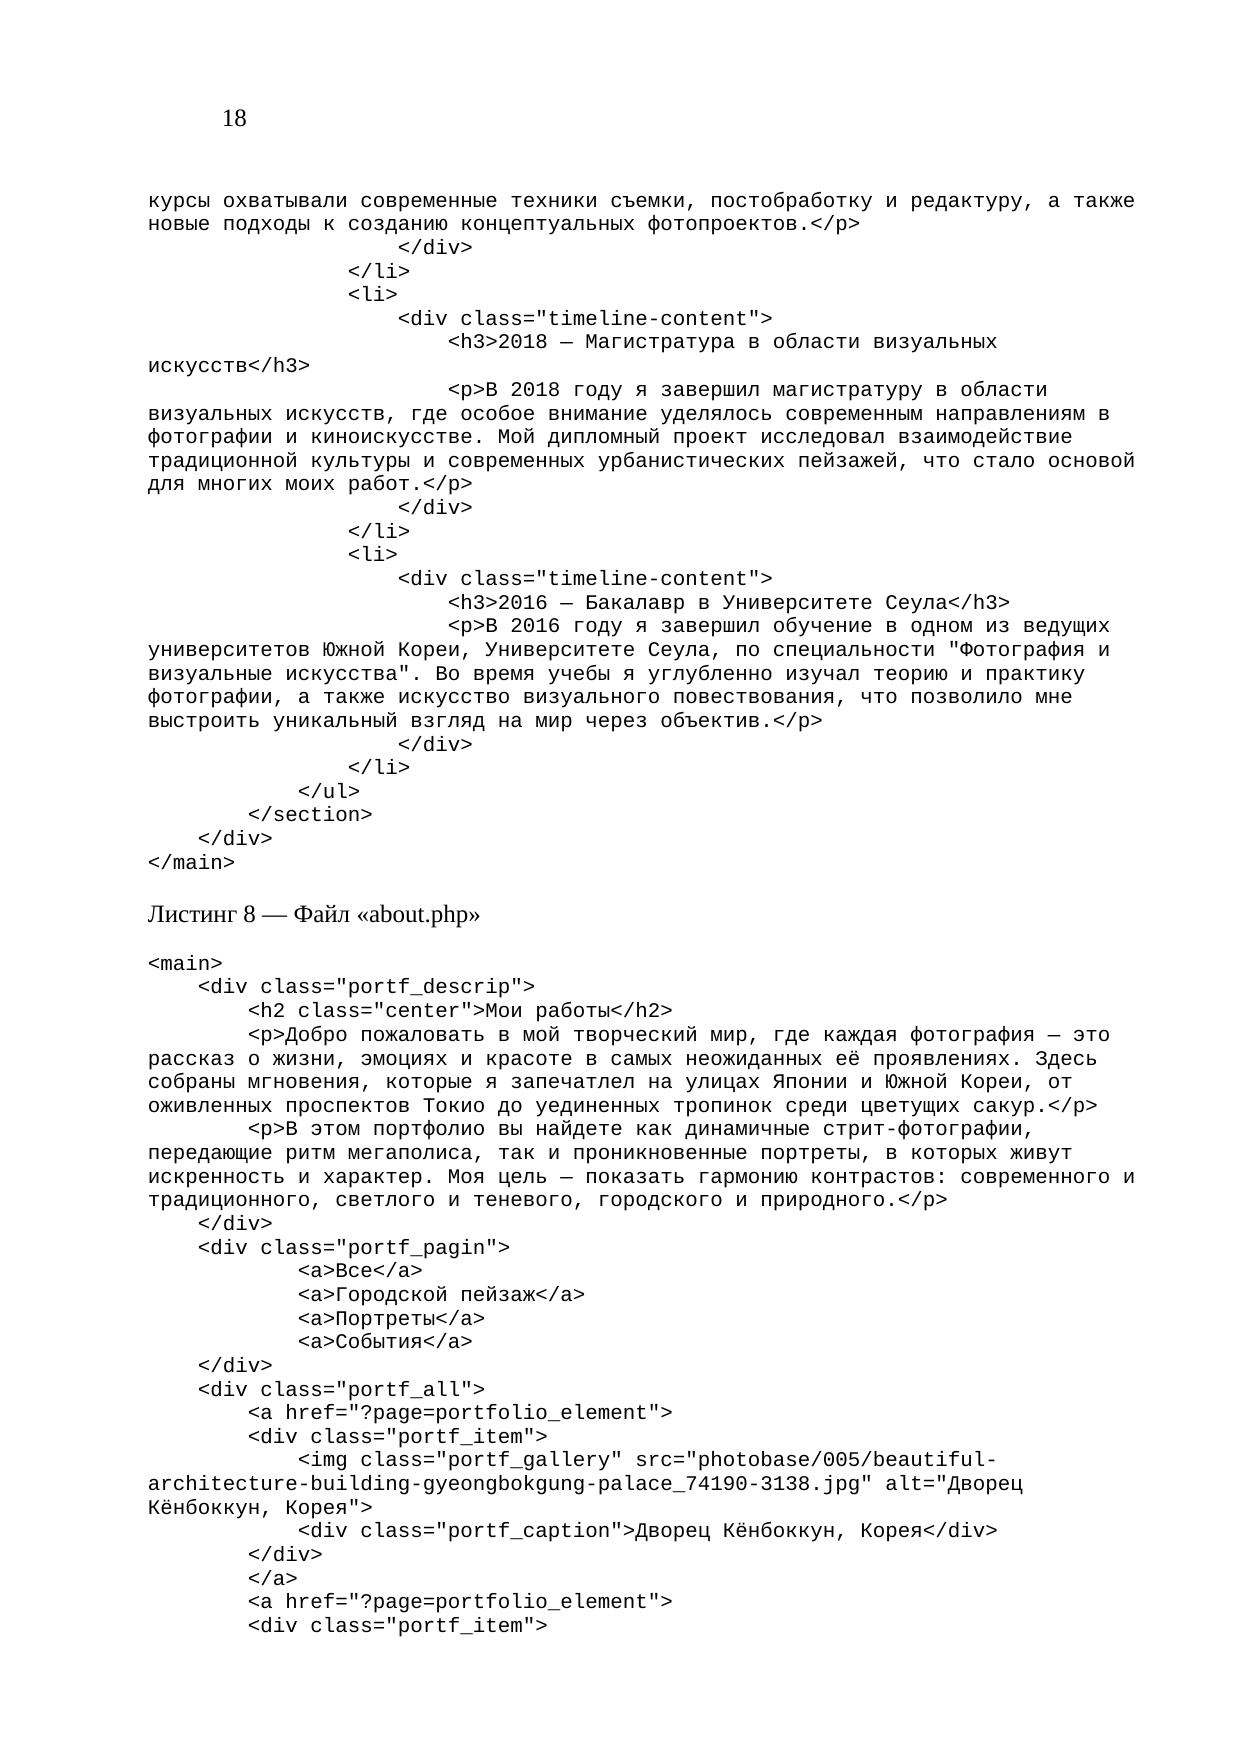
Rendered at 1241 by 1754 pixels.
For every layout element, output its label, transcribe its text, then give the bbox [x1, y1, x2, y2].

text <h3>2018 — Магистратура в области визуальных искусств</h3> [148, 332, 1152, 379]
text <a>События</a> [148, 1331, 1152, 1355]
text <a>Все</a> [148, 1260, 1152, 1284]
text <div class="timeline-content"> [148, 308, 1152, 332]
text <p>Добро пожаловать в мой творческий мир, где каждая фотография — это рассказ о жизни, эмоциях и красоте в самых неожиданных её проявлениях. Здесь собраны мгновения, которые я запечатлел на улицах Японии и Южной Кореи, от оживленных проспектов Токио до уединенных тропинок среди цветущих сакур.</p> [148, 1024, 1152, 1118]
text </div> [148, 1213, 1152, 1237]
text </li> [148, 521, 1152, 544]
text </section> [148, 804, 1152, 828]
text </div> [148, 1544, 1152, 1568]
text Файл «about.php» [148, 899, 1152, 928]
text </li> [148, 757, 1152, 781]
text <p>В этом портфолио вы найдете как динамичные стрит-фотографии, передающие ритм мегаполиса, так и проникновенные портреты, в которых живут искренность и характер. Моя цель — показать гармонию контрастов: современного и традиционного, светлого и теневого, городского и природного.</p> [148, 1118, 1152, 1213]
text <div class="portf_all"> [148, 1378, 1152, 1402]
text </div> [148, 1355, 1152, 1378]
text </main> [148, 852, 1152, 875]
text <a href="?page=portfolio_element"> [148, 1591, 1152, 1615]
text <div class="portf_descrip"> [148, 977, 1152, 1000]
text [148, 1520, 1152, 1544]
text <div class="portf_item"> [148, 1615, 1152, 1639]
text <div class="timeline-content"> [148, 568, 1152, 592]
text </a> [148, 1568, 1152, 1591]
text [148, 190, 1152, 237]
text </div> [148, 497, 1152, 521]
text <a>Городской пейзаж</a> [148, 1284, 1152, 1308]
text <p>В 2018 году я завершил магистратуру в области визуальных искусств, где особое внимание уделялось современным направлениям в фотографии и киноискусстве. Мой дипломный проект исследовал взаимодействие традиционной культуры и современных урбанистических пейзажей, что стало основой для многих моих работ.</p> [148, 379, 1152, 497]
text <div class="portf_item"> [148, 1426, 1152, 1449]
text <div class="portf_pagin"> [148, 1237, 1152, 1260]
text <p>В 2016 году я завершил обучение в одном из ведущих университетов Южной Кореи, Университете Сеула, по специальности "Фотография и визуальные искусства". Во время учебы я углубленно изучал теорию и практику фотографии, а также искусство визуального повествования, что позволило мне выстроить уникальный взгляд на мир через объектив.</p> [148, 615, 1152, 733]
text <a>Портреты</a> [148, 1308, 1152, 1331]
text </div> [148, 237, 1152, 261]
text </ul> [148, 781, 1152, 804]
text <h2 class="center">Мои работы</h2> [148, 1000, 1152, 1024]
text <li> [148, 544, 1152, 568]
text <main> [148, 953, 1152, 977]
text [148, 1449, 1152, 1520]
text <a href="?page=portfolio_element"> [148, 1402, 1152, 1426]
text </div> [148, 828, 1152, 852]
text </div> [148, 733, 1152, 757]
text <h3>2016 — Бакалавр в Университете Сеула</h3> [148, 592, 1152, 615]
text </li> [148, 261, 1152, 284]
text <li> [148, 284, 1152, 308]
